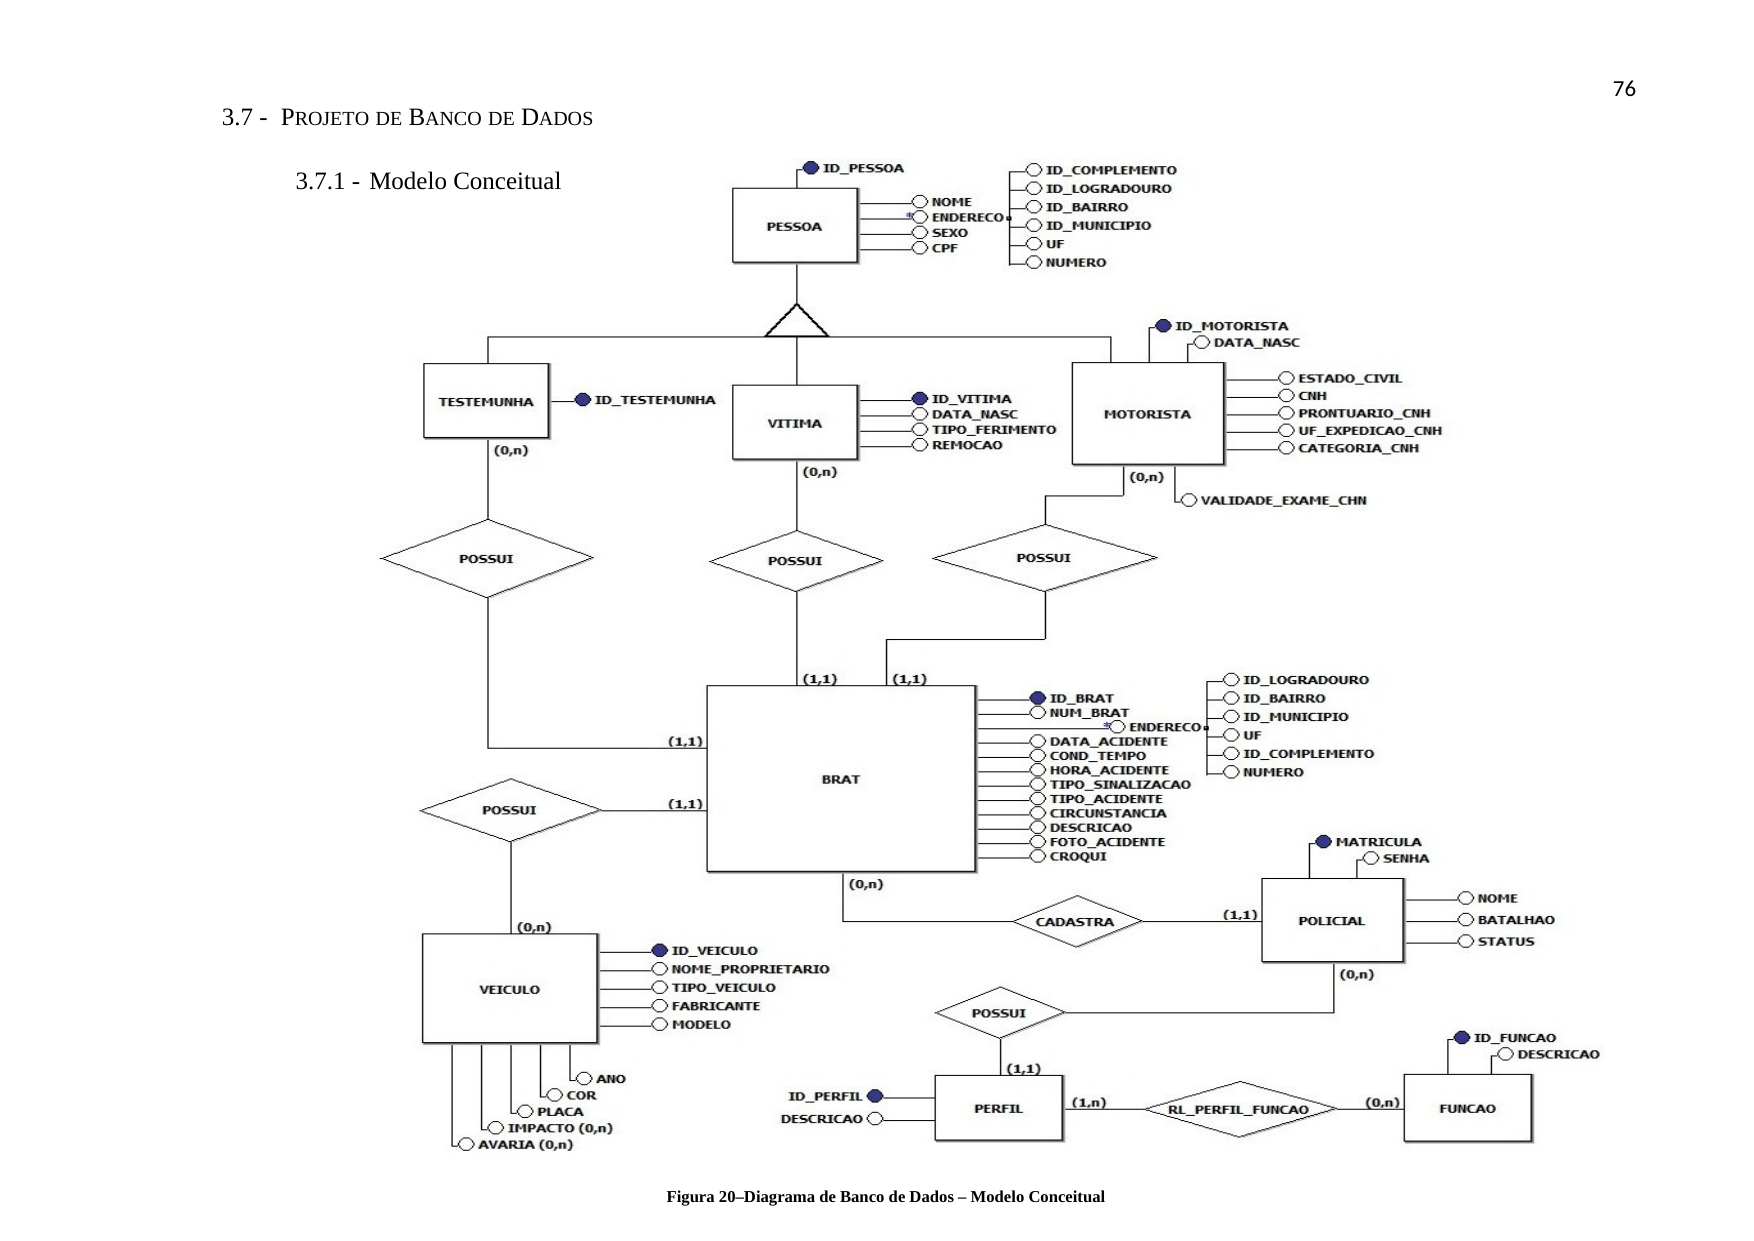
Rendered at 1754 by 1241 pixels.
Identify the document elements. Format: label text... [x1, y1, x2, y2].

text Projeto de Banco de Dados [222, 102, 1636, 131]
picture [376, 158, 1605, 166]
text Modelo Conceitual [295, 166, 1636, 194]
picture [376, 194, 1605, 1158]
